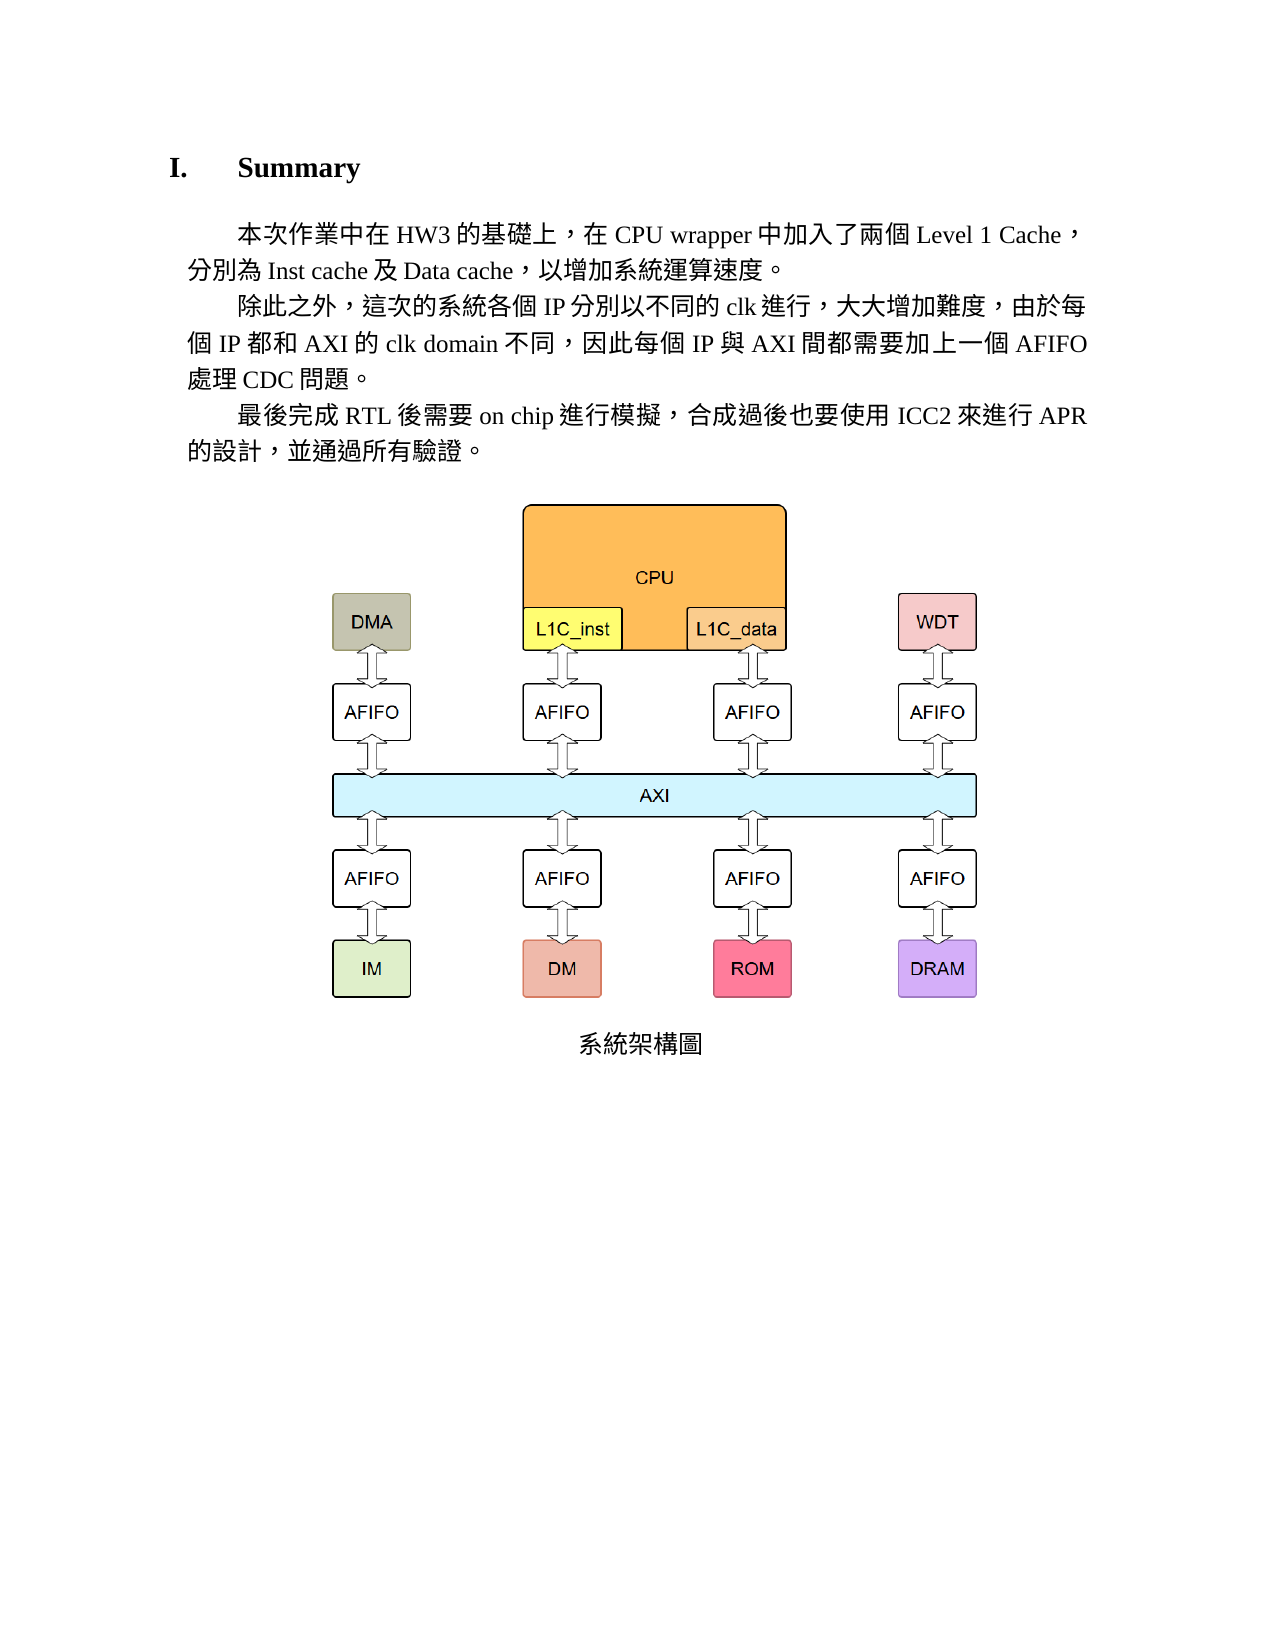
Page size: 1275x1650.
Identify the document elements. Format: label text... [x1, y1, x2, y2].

text 系統架構圖 [187, 1024, 1087, 1061]
subtitle Summary [187, 150, 1087, 183]
text 最後完成RTL後需要on chip進行模擬，合成過後也要使用ICC2來進行APR的設計，並通過所有驗證。 [187, 396, 1087, 468]
text 除此之外，這次的系統各個IP分別以不同的clk進行，大大增加難度，由於每個IP都和AXI的clk domain不同，因此每個IP與AXI間都需要加上一個AFIFO處理CDC問題。 [187, 287, 1087, 396]
text 本次作業中在HW3的基礎上，在CPU wrapper中加入了兩個Level 1 Cache，分別為Inst cache及Data cache，以增加系統運算速度。 [187, 214, 1087, 287]
picture [275, 496, 1000, 1006]
